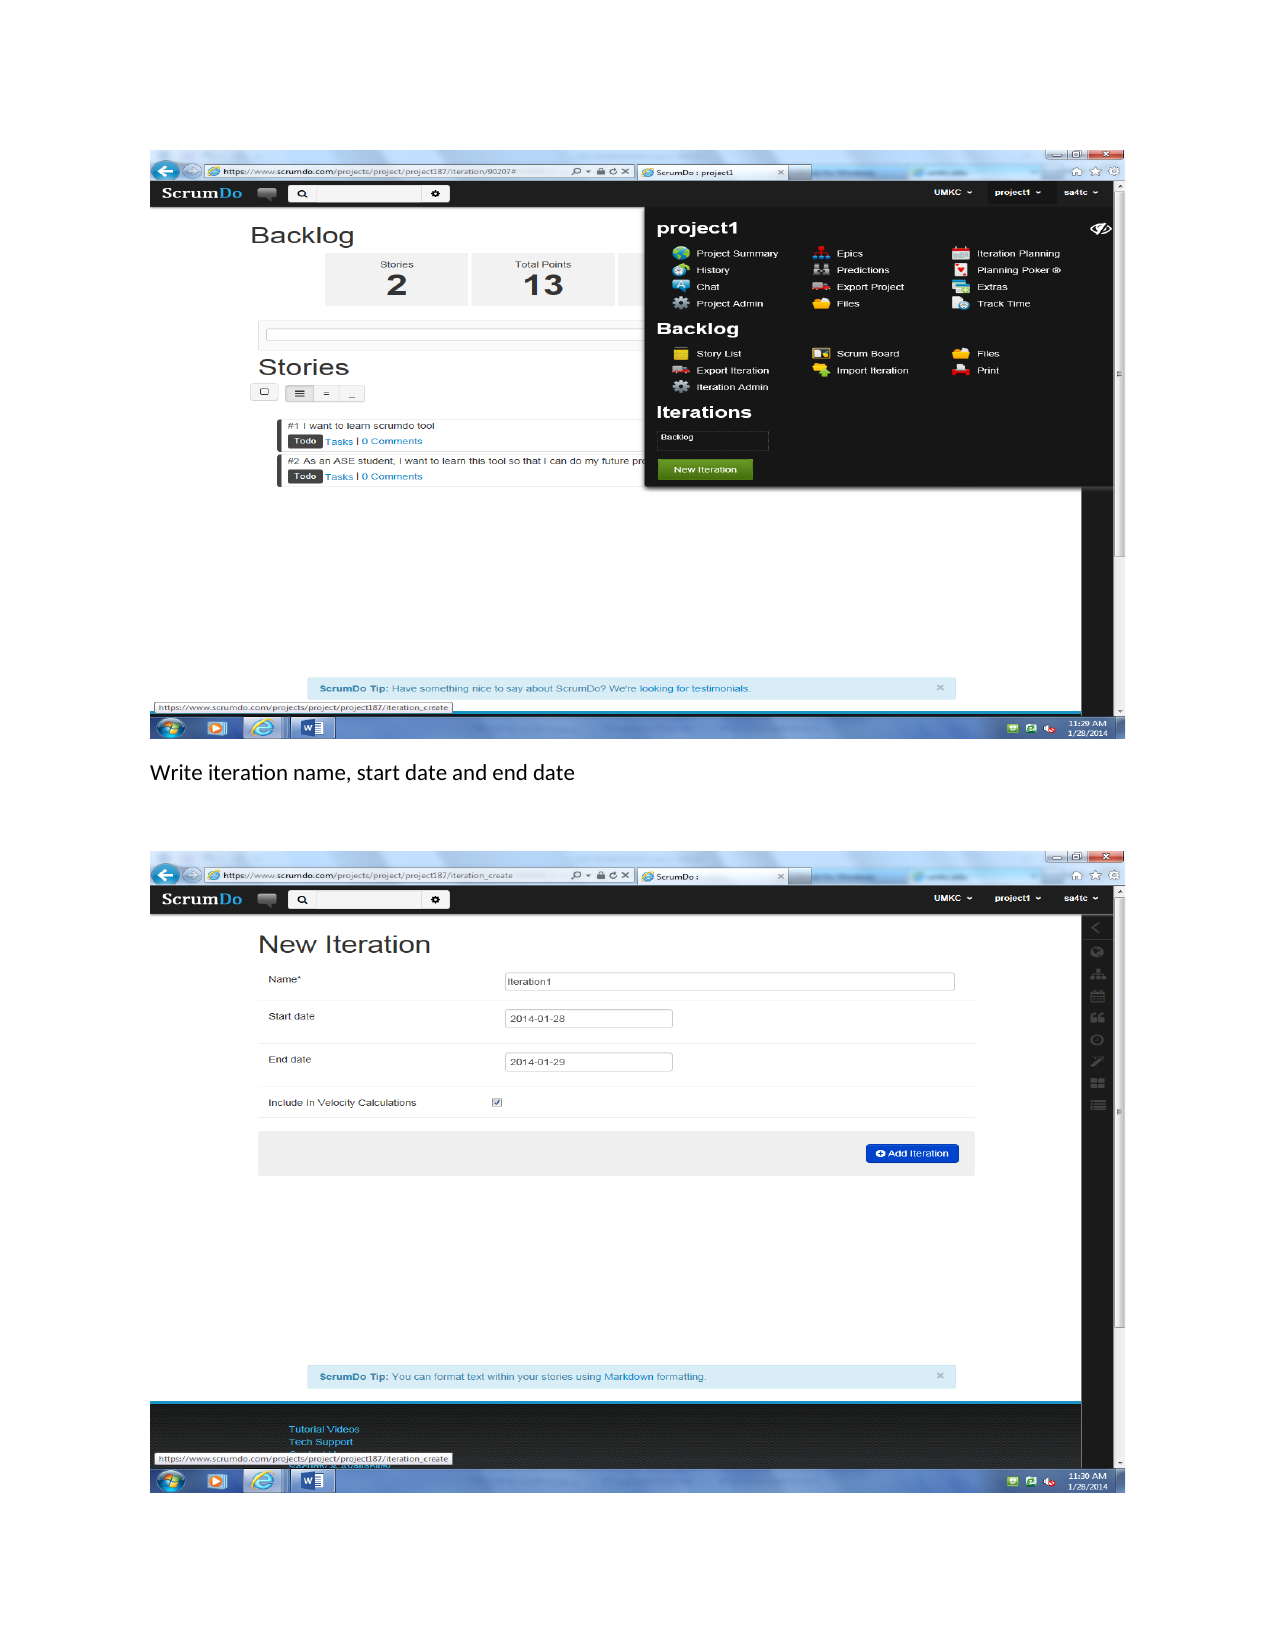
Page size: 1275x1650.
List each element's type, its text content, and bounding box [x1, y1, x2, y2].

picture [150, 851, 1125, 1493]
picture [150, 150, 1125, 739]
text Write iteration name, start date and end date [150, 758, 1125, 786]
